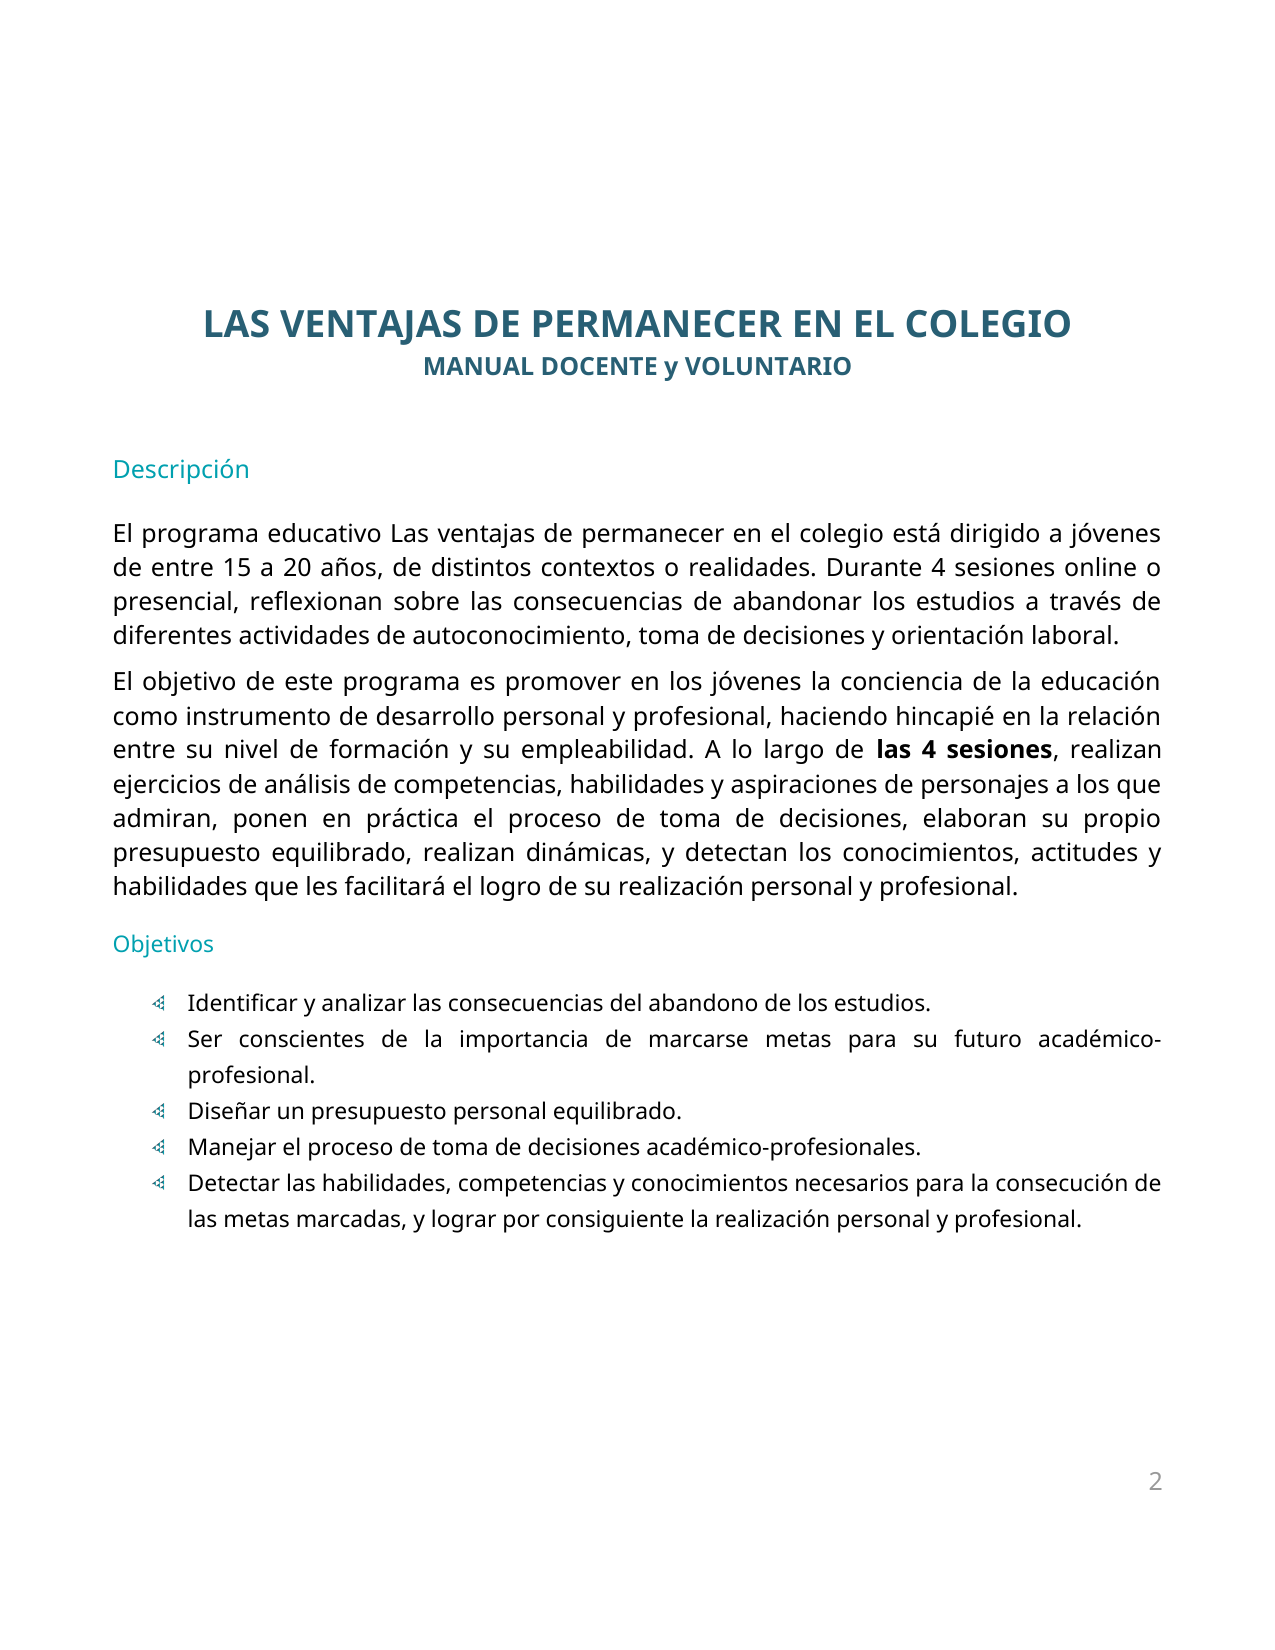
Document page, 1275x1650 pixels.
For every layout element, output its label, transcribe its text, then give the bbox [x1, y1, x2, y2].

text MANUAL DOCENTE y VOLUNTARIO [112, 348, 1162, 382]
picture [151, 1030, 167, 1048]
text El programa educativo Las ventajas de permanecer en el colegio está dirigido a jóvenes de entre 15 a 20 años, de distintos contextos o realidades. Durante 4 sesiones online o presencial, reflexionan sobre las consecuencias de abandonar los estudios a través de diferentes actividades de autoconocimiento, toma de decisiones y orientación laboral. [112, 515, 1162, 652]
list Ser conscientes de la importancia de marcarse metas para su futuro académico-profesional. [150, 1023, 1162, 1090]
list Manejar el proceso de toma de decisiones académico-profesionales. [150, 1131, 1162, 1162]
text El objetivo de este programa es promover en los jóvenes la conciencia de la educación como instrumento de desarrollo personal y profesional, haciendo hincapié en la relación entre su nivel de formación y su empleabilidad. A lo largo de las 4 sesiones, realizan ejercicios de análisis de competencias, habilidades y aspiraciones de personajes a los que admiran, ponen en práctica el proceso de toma de decisiones, elaboran su propio presupuesto equilibrado, realizan dinámicas, y detectan los conocimientos, actitudes y habilidades que les facilitará el logro de su realización personal y profesional. [112, 664, 1162, 902]
list Identificar y analizar las consecuencias del abandono de los estudios. [150, 987, 1162, 1018]
picture [151, 1102, 167, 1120]
text Descripción [112, 452, 1162, 486]
picture [151, 994, 167, 1012]
subtitle Objetivos [112, 927, 1162, 959]
picture [151, 1138, 167, 1156]
picture [151, 1174, 167, 1191]
list Detectar las habilidades, competencias y conocimientos necesarios para la consecución de las metas marcadas, y lograr por consiguiente la realización personal y profesional. [150, 1167, 1162, 1234]
text LAS VENTAJAS DE PERMANECER EN EL COLEGIO [112, 297, 1162, 348]
list Diseñar un presupuesto personal equilibrado. [150, 1095, 1162, 1126]
